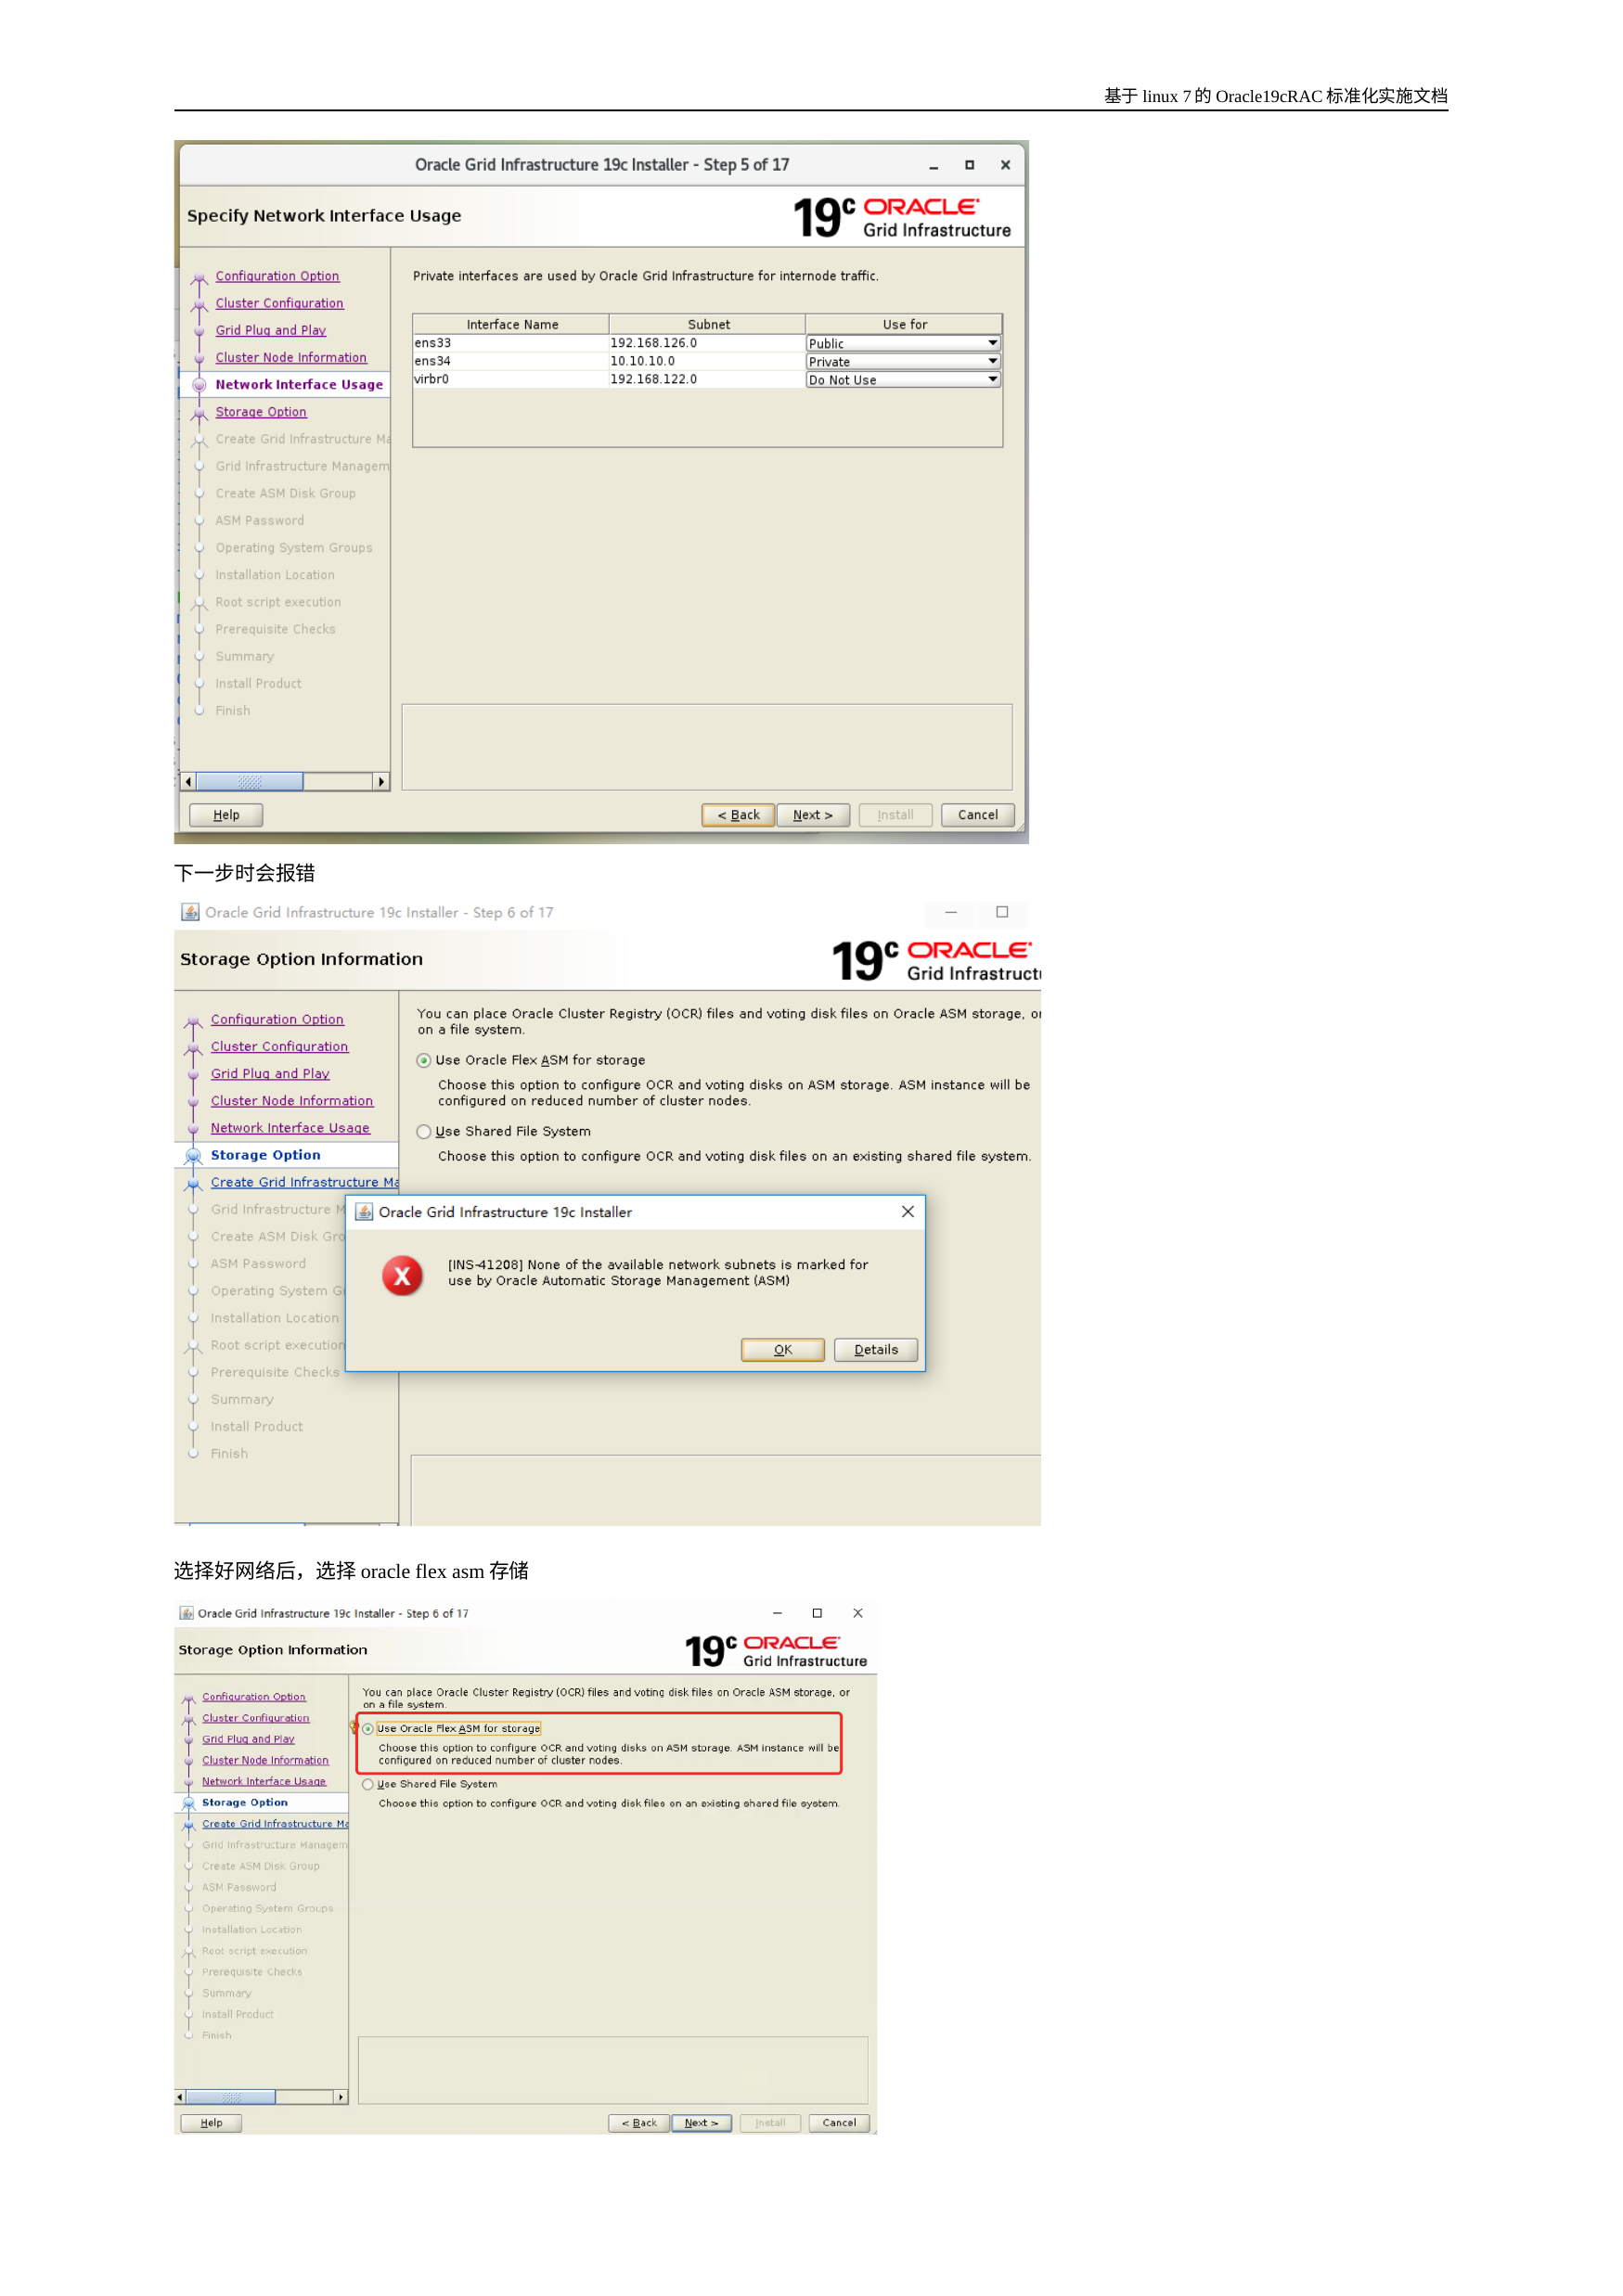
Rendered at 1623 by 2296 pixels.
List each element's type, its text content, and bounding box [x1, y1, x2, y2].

text 下一步时会报错 [174, 855, 1449, 888]
text 选择好网络后，选择oracle flex asm存储 [174, 1554, 1449, 1585]
picture [174, 140, 1030, 844]
picture [174, 902, 1042, 1526]
picture [174, 1600, 878, 2135]
